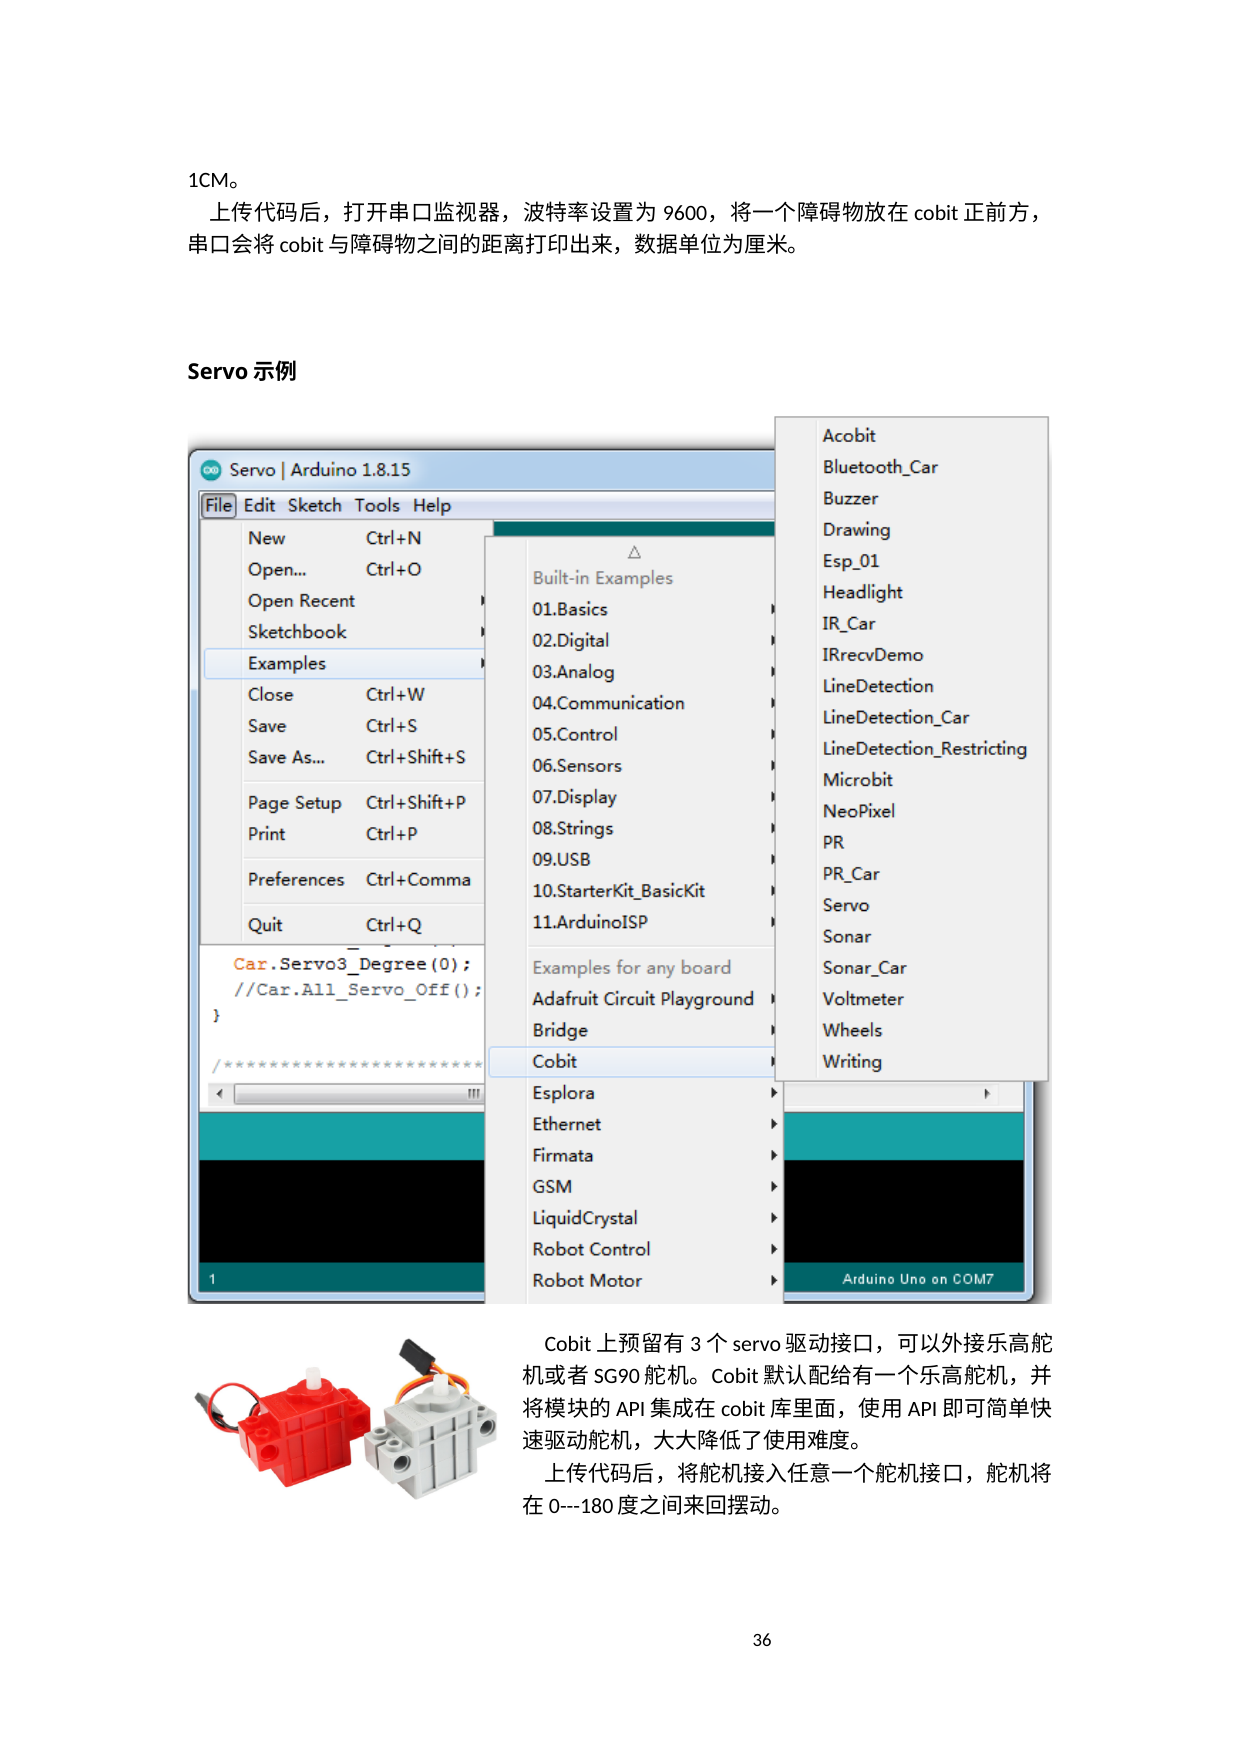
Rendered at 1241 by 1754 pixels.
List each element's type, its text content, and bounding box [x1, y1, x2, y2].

picture [187, 415, 1052, 1304]
subtitle Servo示例 [187, 354, 1053, 386]
text 上传代码后，打开串口监视器，波特率设置为9600，将一个障碍物放在cobit正前方，串口会将cobit与障碍物之间的距离打印出来，数据单位为厘米。 [187, 194, 1053, 259]
text Cobit上预留有3个servo驱动接口，可以外接乐高舵机或者SG90舵机。Cobit默认配给有一个乐高舵机，并将模块的API集成在cobit库里面，使用API即可简单快速驱动舵机，大大降低了使用难度。 [187, 1325, 1053, 1455]
text Cobit上预留有一个sonar接口，可以外接HC-RS04超声波模块进行测量距离。Cobit默认配给有HC-RS04超声波模块，并将模块的API集成在cobit库里面，使用API即可读取模块的测量数据，大大降低了使用难度。最大测量距离为255cm，精度为+/-1CM。 [187, 162, 1053, 194]
text 上传代码后，将舵机接入任意一个舵机接口，舵机将在0---180度之间来回摆动。 [187, 1455, 1053, 1520]
picture [190, 1335, 504, 1502]
